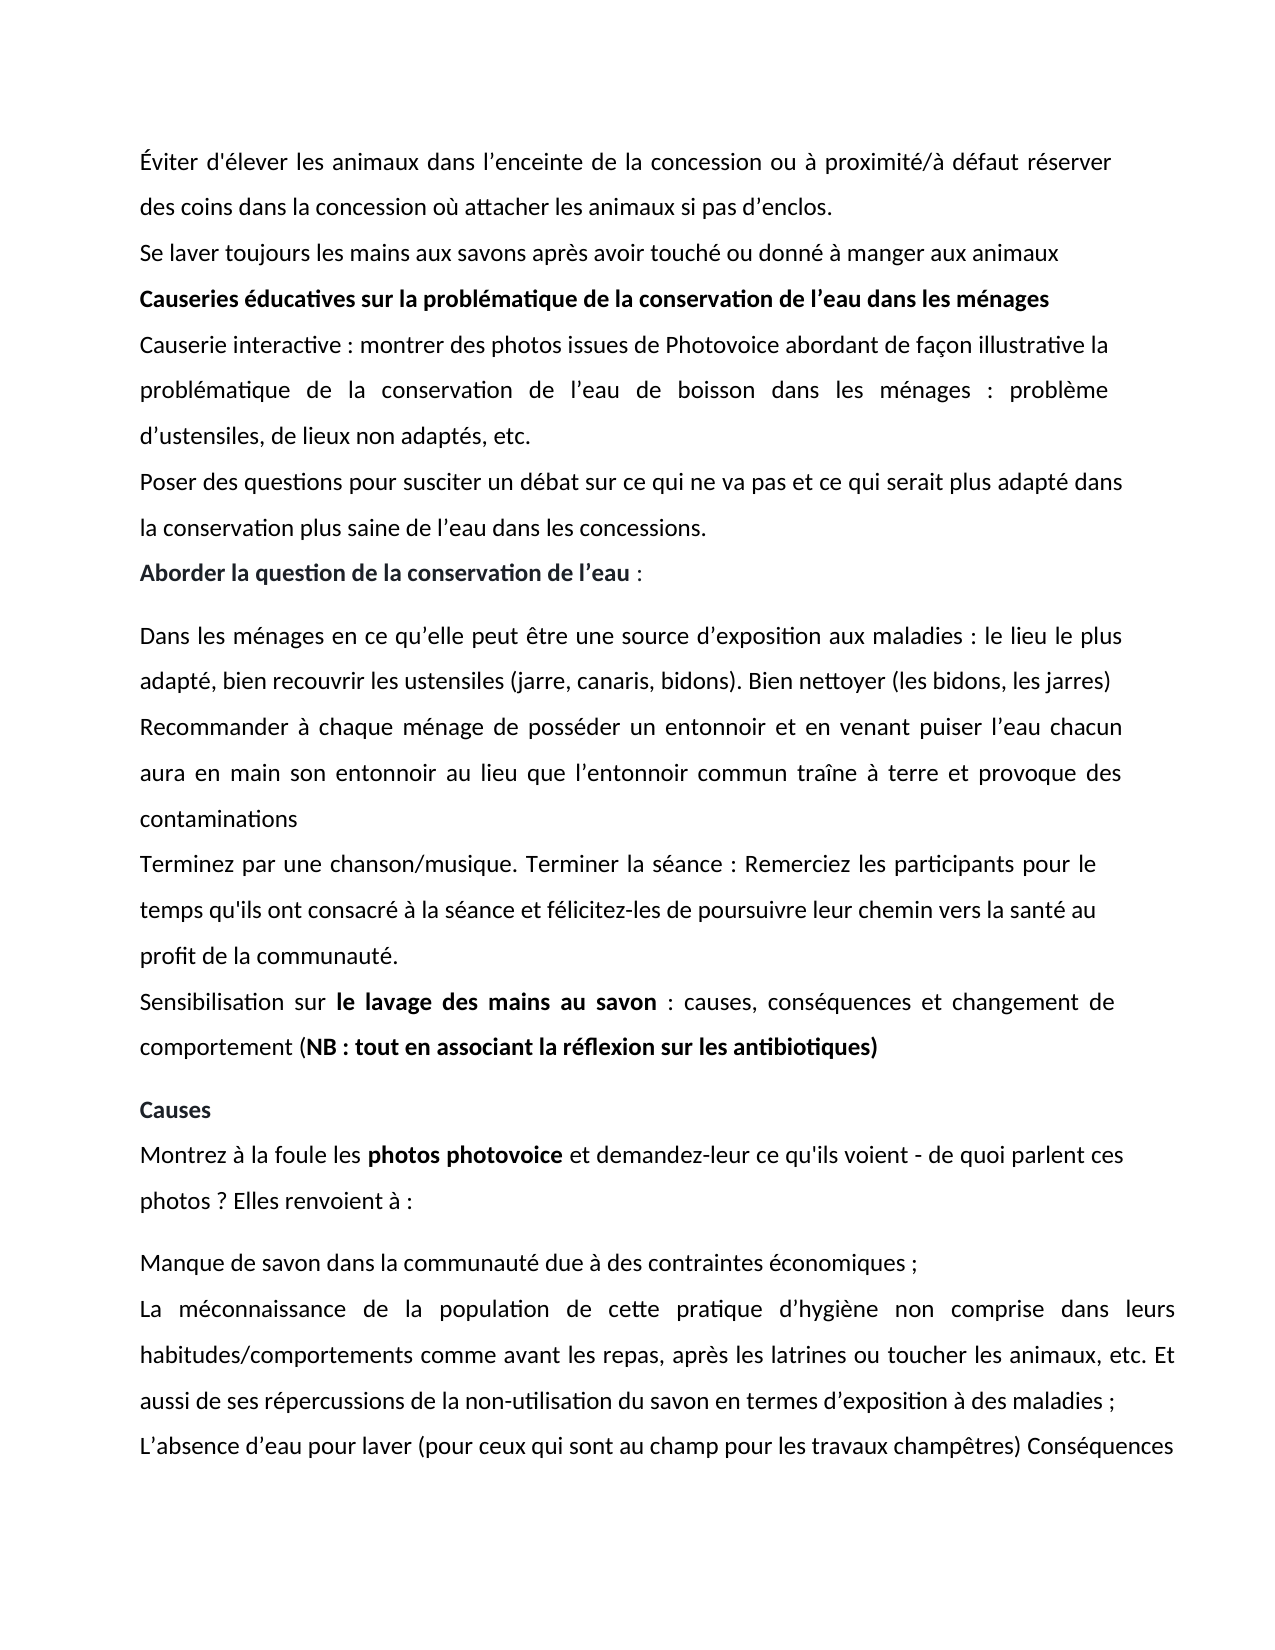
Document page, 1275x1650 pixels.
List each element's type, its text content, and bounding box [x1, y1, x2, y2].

text Causeries éducatives sur la problématique de la conservation de l’eau dans les ménages [139, 283, 1177, 313]
text Aborder la question de la conservation de l’eau : [139, 557, 1177, 588]
text Sensibilisation sur le lavage des mains au savon : causes, conséquences et changement de comportement (NB : tout en associant la réflexion sur les antibiotiques) [139, 986, 1115, 1062]
text Manque de savon dans la communauté due à des contraintes économiques ; [139, 1248, 1177, 1278]
text Montrez à la foule les photos photovoice et demandez-leur ce qu'ils voient - de quoi parlent ces photos ? Elles renvoient à : [139, 1139, 1125, 1216]
text La méconnaissance de la population de cette pratique d’hygiène non comprise dans leurs habitudes/comportements comme avant les repas, après les latrines ou toucher les animaux, etc. Et aussi de ses répercussions de la non-utilisation du savon en termes d’exposition à des maladies ; [139, 1293, 1177, 1415]
text Recommander à chaque ménage de posséder un entonnoir et en venant puiser l’eau chacun aura en main son entonnoir au lieu que l’entonnoir commun traîne à terre et provoque des contaminations [139, 711, 1124, 833]
text Causes [139, 1094, 1177, 1124]
text L’absence d’eau pour laver (pour ceux qui sont au champ pour les travaux champêtres) Conséquences [139, 1431, 1177, 1461]
text Se laver toujours les mains aux savons après avoir touché ou donné à manger aux animaux [139, 237, 1177, 268]
text Éviter d'élever les animaux dans l’enceinte de la concession ou à proximité/à défaut réserver des coins dans la concession où attacher les animaux si pas d’enclos. [139, 146, 1113, 222]
text Poser des questions pour susciter un débat sur ce qui ne va pas et ce qui serait plus adapté dans la conservation plus saine de l’eau dans les concessions. [139, 466, 1124, 542]
text Causerie interactive : montrer des photos issues de Photovoice abordant de façon illustrative la problématique de la conservation de l’eau de boisson dans les ménages : problème d’ustensiles, de lieux non adaptés, etc. [139, 329, 1110, 451]
text Terminez par une chanson/musique. Terminer la séance : Remerciez les participants pour le temps qu'ils ont consacré à la séance et félicitez-les de poursuivre leur chemin vers la santé au profit de la communauté. [139, 848, 1098, 970]
text Dans les ménages en ce qu’elle peut être une source d’exposition aux maladies : le lieu le plus adapté, bien recouvrir les ustensiles (jarre, canaris, bidons). Bien nettoyer (les bidons, les jarres) [139, 620, 1124, 696]
